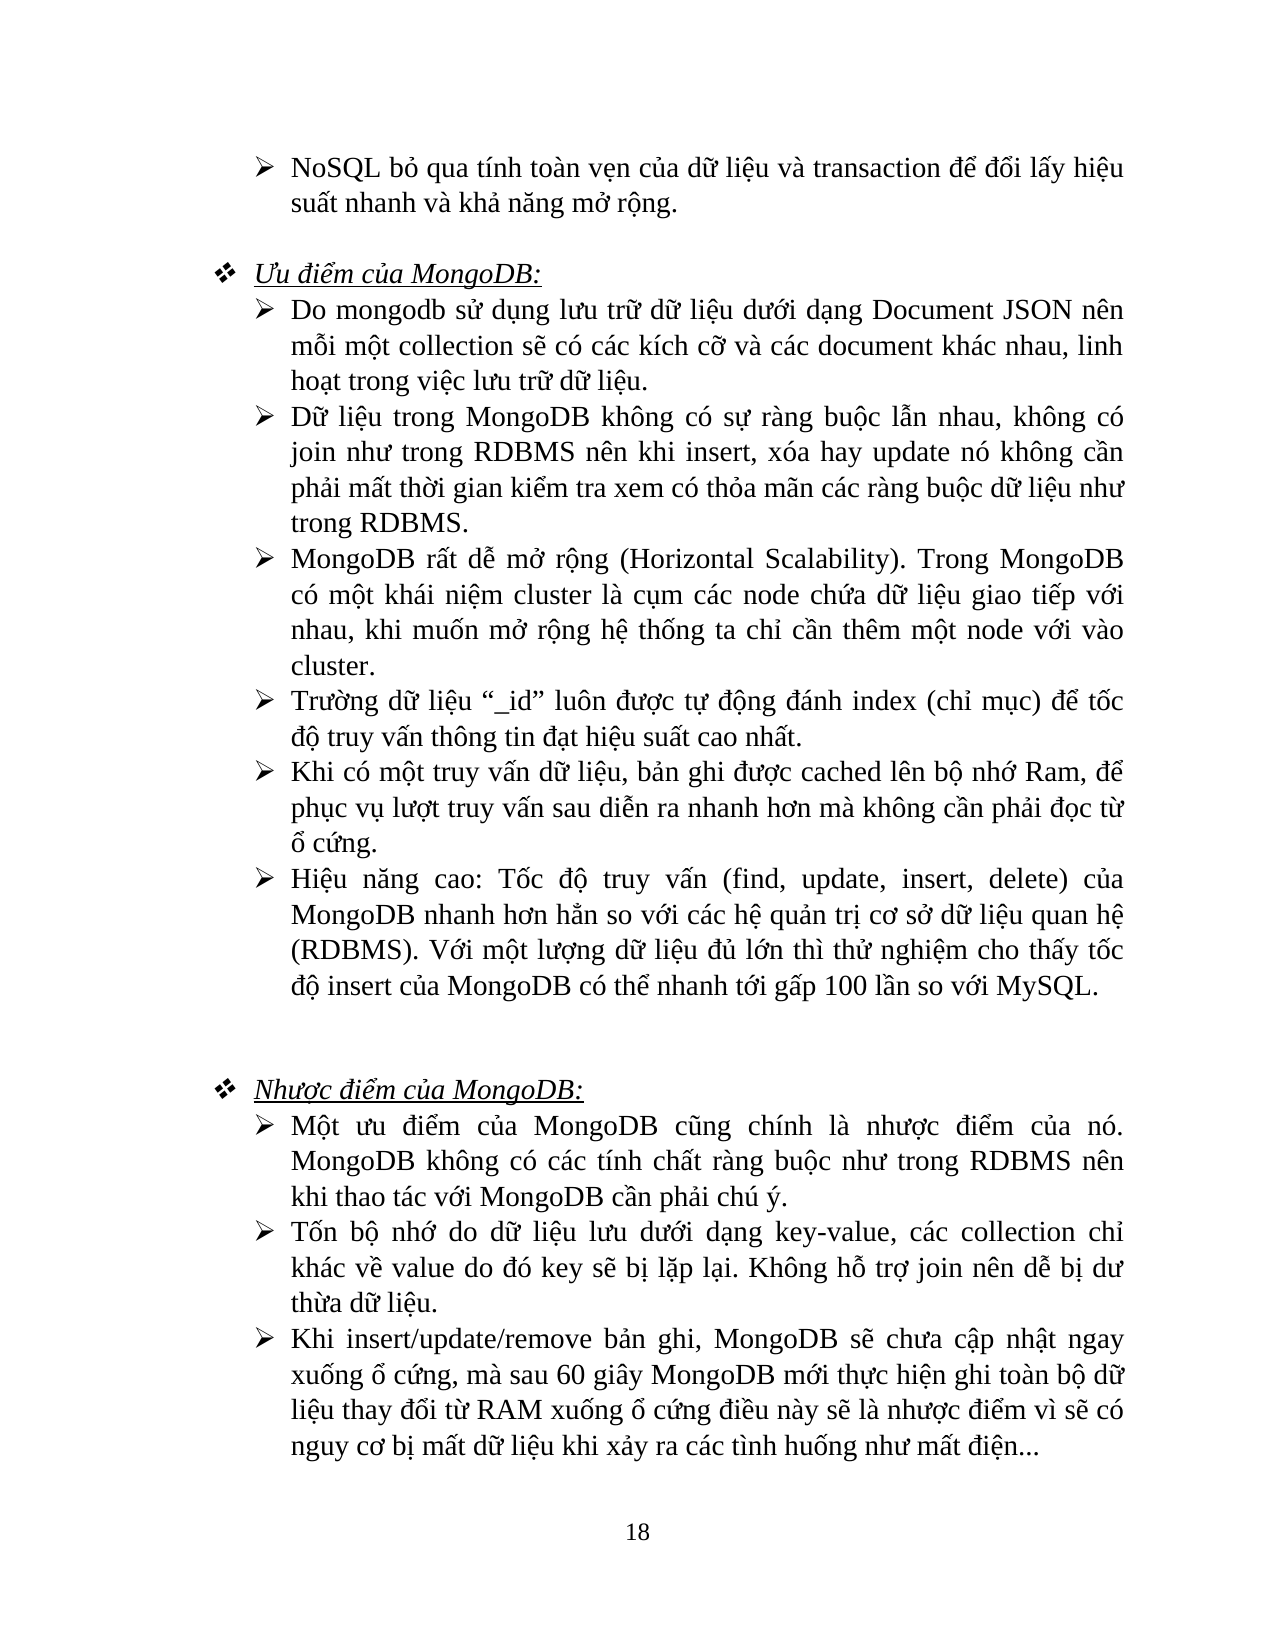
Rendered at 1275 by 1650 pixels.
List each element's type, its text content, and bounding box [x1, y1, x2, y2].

list Tốn bộ nhớ do dữ liệu lưu dưới dạng key-value, các collection chỉ khác về value do đó key sẽ bị lặp lại. Không hỗ trợ join nên dễ bị dư thừa dữ liệu. [253, 1214, 1125, 1319]
list NoSQL bỏ qua tính toàn vẹn của dữ liệu và transaction để đổi lấy hiệu suất nhanh và khả năng mở rộng. [253, 150, 1125, 219]
list Trường dữ liệu “_id” luôn được tự động đánh index (chỉ mục) để tốc độ truy vấn thông tin đạt hiệu suất cao nhất. [253, 683, 1125, 752]
list Khi có một truy vấn dữ liệu, bản ghi được cached lên bộ nhớ Ram, để phục vụ lượt truy vấn sau diễn ra nhanh hơn mà không cần phải đọc từ ổ cứng. [253, 754, 1125, 859]
list Ưu điểm của MongoDB: [209, 257, 1125, 290]
list MongoDB rất dễ mở rộng (Horizontal Scalability). Trong MongoDB có một khái niệm cluster là cụm các node chứa dữ liệu giao tiếp với nhau, khi muốn mở rộng hệ thống ta chỉ cần thêm một node với vào cluster. [253, 541, 1125, 681]
list Nhược điểm của MongoDB: [209, 1072, 1125, 1106]
list Một ưu điểm của MongoDB cũng chính là nhược điểm của nó. MongoDB không có các tính chất ràng buộc như trong RDBMS nên khi thao tác với MongoDB cần phải chú ý. [253, 1108, 1125, 1212]
list Do mongodb sử dụng lưu trữ dữ liệu dưới dạng Document JSON nên mỗi một collection sẽ có các kích cỡ và các document khác nhau, linh hoạt trong việc lưu trữ dữ liệu. [253, 292, 1125, 397]
list Hiệu năng cao: Tốc độ truy vấn (find, update, insert, delete) của MongoDB nhanh hơn hẳn so với các hệ quản trị cơ sở dữ liệu quan hệ (RDBMS). Với một lượng dữ liệu đủ lớn thì thử nghiệm cho thấy tốc độ insert của MongoDB có thể nhanh tới gấp 100 lần so với MySQL. [253, 861, 1125, 1001]
list Dữ liệu trong MongoDB không có sự ràng buộc lẫn nhau, không có join như trong RDBMS nên khi insert, xóa hay update nó không cần phải mất thời gian kiểm tra xem có thỏa mãn các ràng buộc dữ liệu như trong RDBMS. [253, 399, 1125, 539]
list Khi insert/update/remove bản ghi, MongoDB sẽ chưa cập nhật ngay xuống ổ cứng, mà sau 60 giây MongoDB mới thực hiện ghi toàn bộ dữ liệu thay đổi từ RAM xuống ổ cứng điều này sẽ là nhược điểm vì sẽ có nguy cơ bị mất dữ liệu khi xảy ra các tình huống như mất điện... [253, 1321, 1125, 1461]
